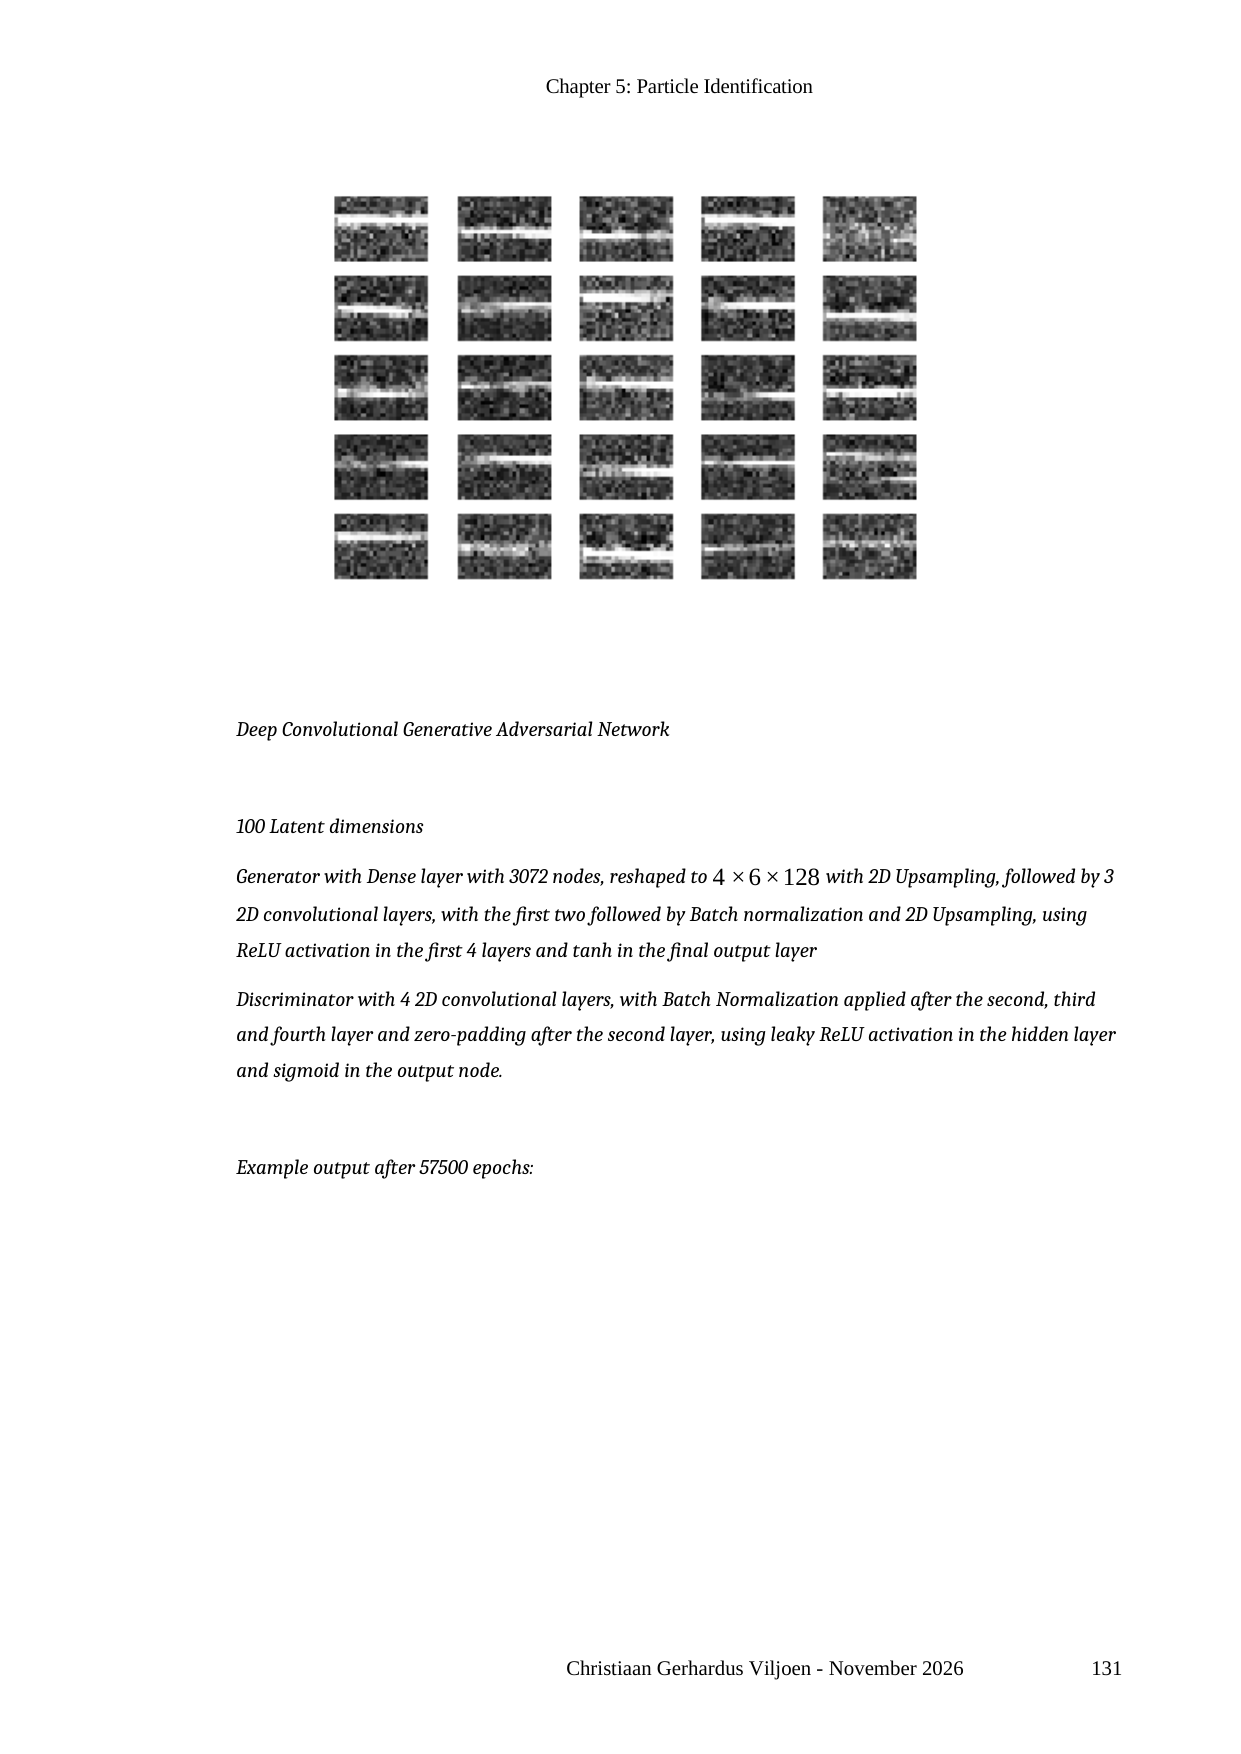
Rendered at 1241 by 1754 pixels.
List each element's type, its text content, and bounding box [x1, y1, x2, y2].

text Example output after 57500 epochs: [236, 1156, 1122, 1180]
text 100 Latent dimensions [236, 815, 1122, 839]
text Discriminator with 4 2D convolutional layers, with Batch Normalization applied after the second, third and fourth layer and zero-padding after the second layer, using leaky ReLU activation in the hidden layer and sigmoid in the output node. [236, 987, 1122, 1083]
text Deep Convolutional Generative Adversarial Network [236, 718, 1122, 742]
text Generator with Dense layer with 3072 nodes, reshaped to with 2D Upsampling, followed by 3 2D convolutional layers, with the first two followed by Batch normalization and 2D Upsampling, using ReLU activation in the first 4 layers and tanh in the final output layer [236, 863, 1122, 963]
picture [236, 135, 998, 643]
